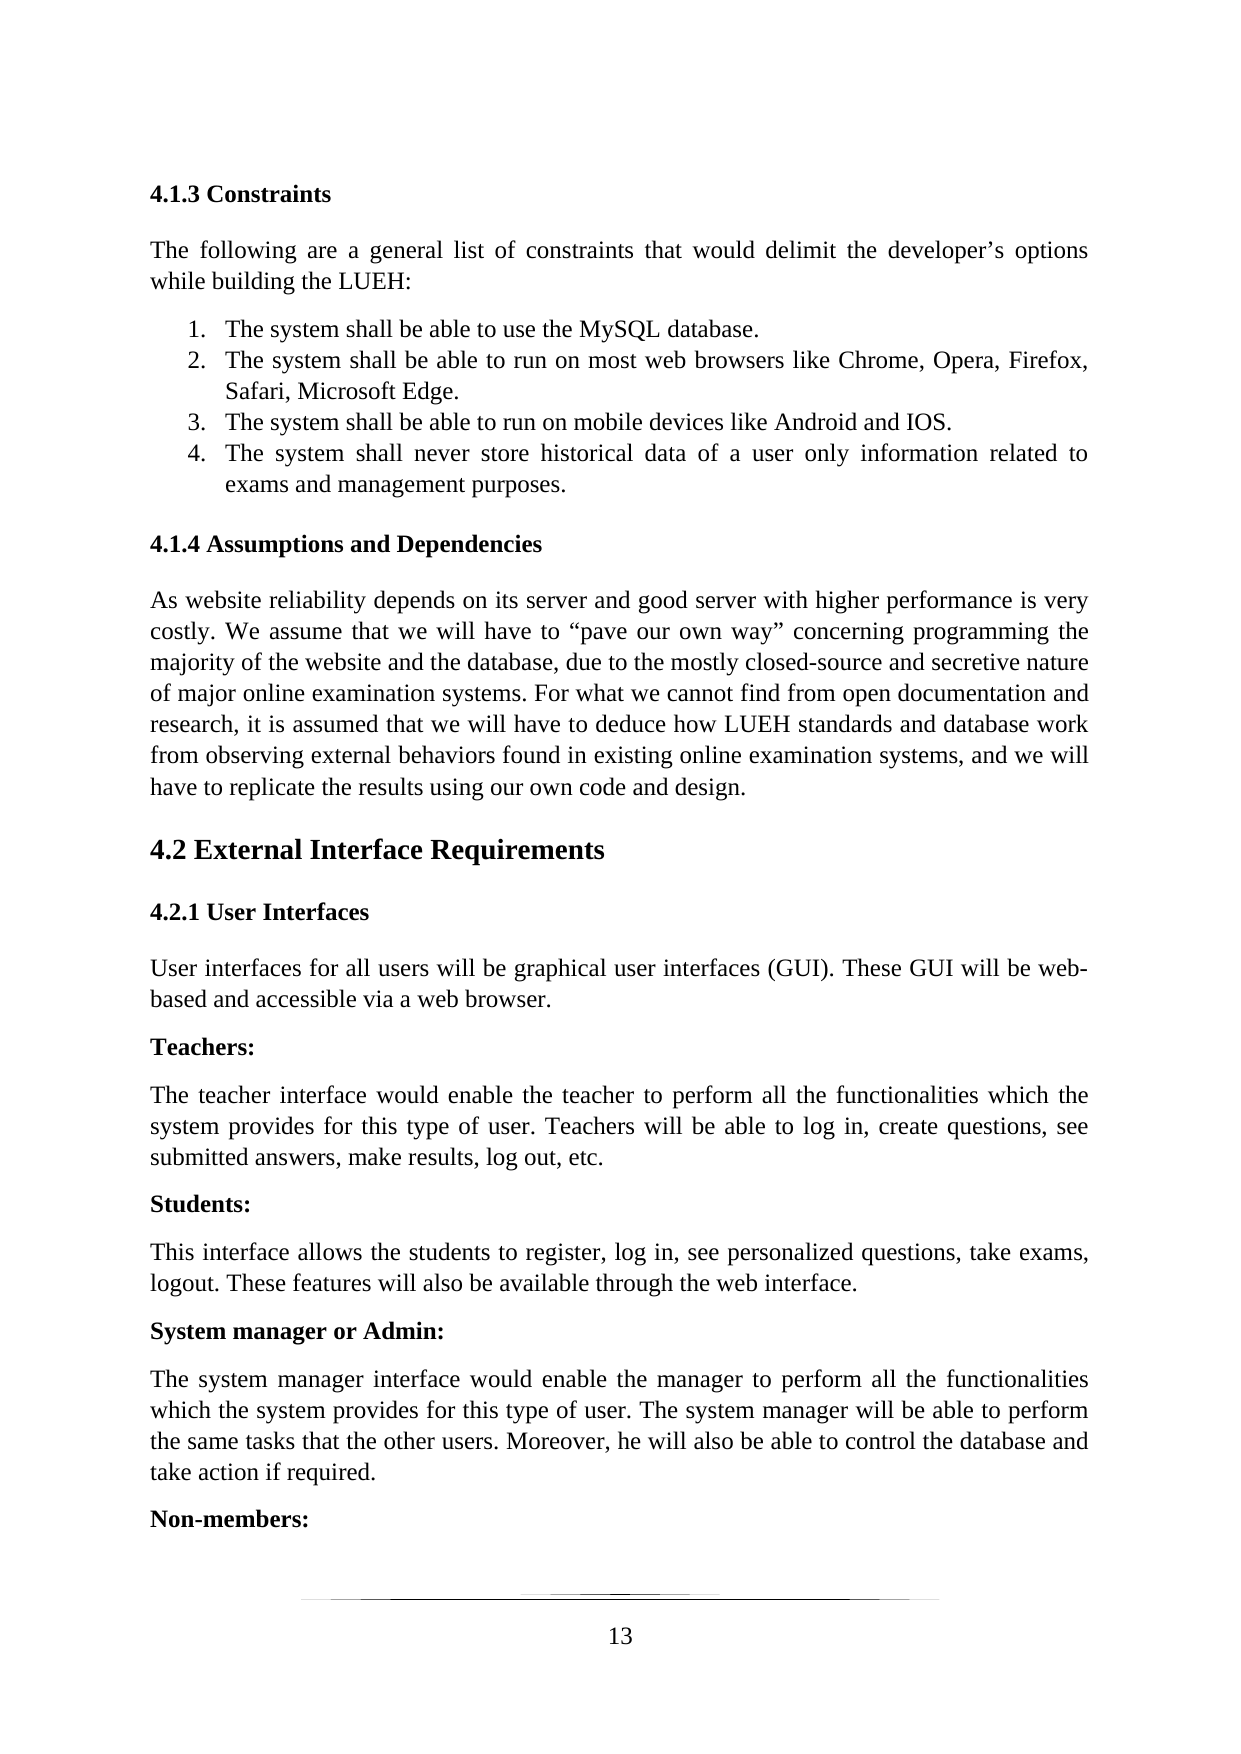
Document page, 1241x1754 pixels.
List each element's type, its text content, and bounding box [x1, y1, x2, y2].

text Students: [150, 1189, 1090, 1218]
text System manager or Admin: [150, 1316, 1090, 1345]
text Non-members: [150, 1504, 1090, 1533]
subtitle 4.2 External Interface Requirements [150, 832, 1090, 865]
subtitle 4.1.3 Constraints [150, 179, 1090, 208]
subtitle 4.2.1 User Interfaces [150, 897, 1090, 926]
list The system shall never store historical data of a user only information related to exams and management purposes. [187, 438, 1090, 498]
list The system shall be able to run on mobile devices like Android and IOS. [187, 407, 1090, 436]
text The following are a general list of constraints that would delimit the developer’s options while building the LUEH: [150, 235, 1090, 295]
text The system manager interface would enable the manager to perform all the functionalities which the system provides for this type of user. The system manager will be able to perform the same tasks that the other users. Moreover, he will also be able to control the database and take action if required. [150, 1364, 1090, 1486]
text User interfaces for all users will be graphical user interfaces (GUI). These GUI will be web-based and accessible via a web browser. [150, 953, 1090, 1013]
text The teacher interface would enable the teacher to perform all the functionalities which the system provides for this type of user. Teachers will be able to log in, create questions, see submitted answers, make results, log out, etc. [150, 1080, 1090, 1171]
subtitle 4.1.4 Assumptions and Dependencies [150, 529, 1090, 558]
text As website reliability depends on its server and good server with higher performance is very costly. We assume that we will have to “pave our own way” concerning programming the majority of the website and the database, due to the mostly closed-source and secretive nature of major online examination systems. For what we cannot find from open documentation and research, it is assumed that we will have to deduce how LUEH standards and database work from observing external behaviors found in existing online examination systems, and we will have to replicate the results using our own code and design. [150, 585, 1090, 800]
list The system shall be able to use the MySQL database. [187, 314, 1090, 343]
text This interface allows the students to register, log in, see personalized questions, take exams, logout. These features will also be available through the web interface. [150, 1237, 1090, 1297]
text Teachers: [150, 1032, 1090, 1061]
list The system shall be able to run on most web browsers like Chrome, Opera, Firefox, Safari, Microsoft Edge. [187, 345, 1090, 405]
